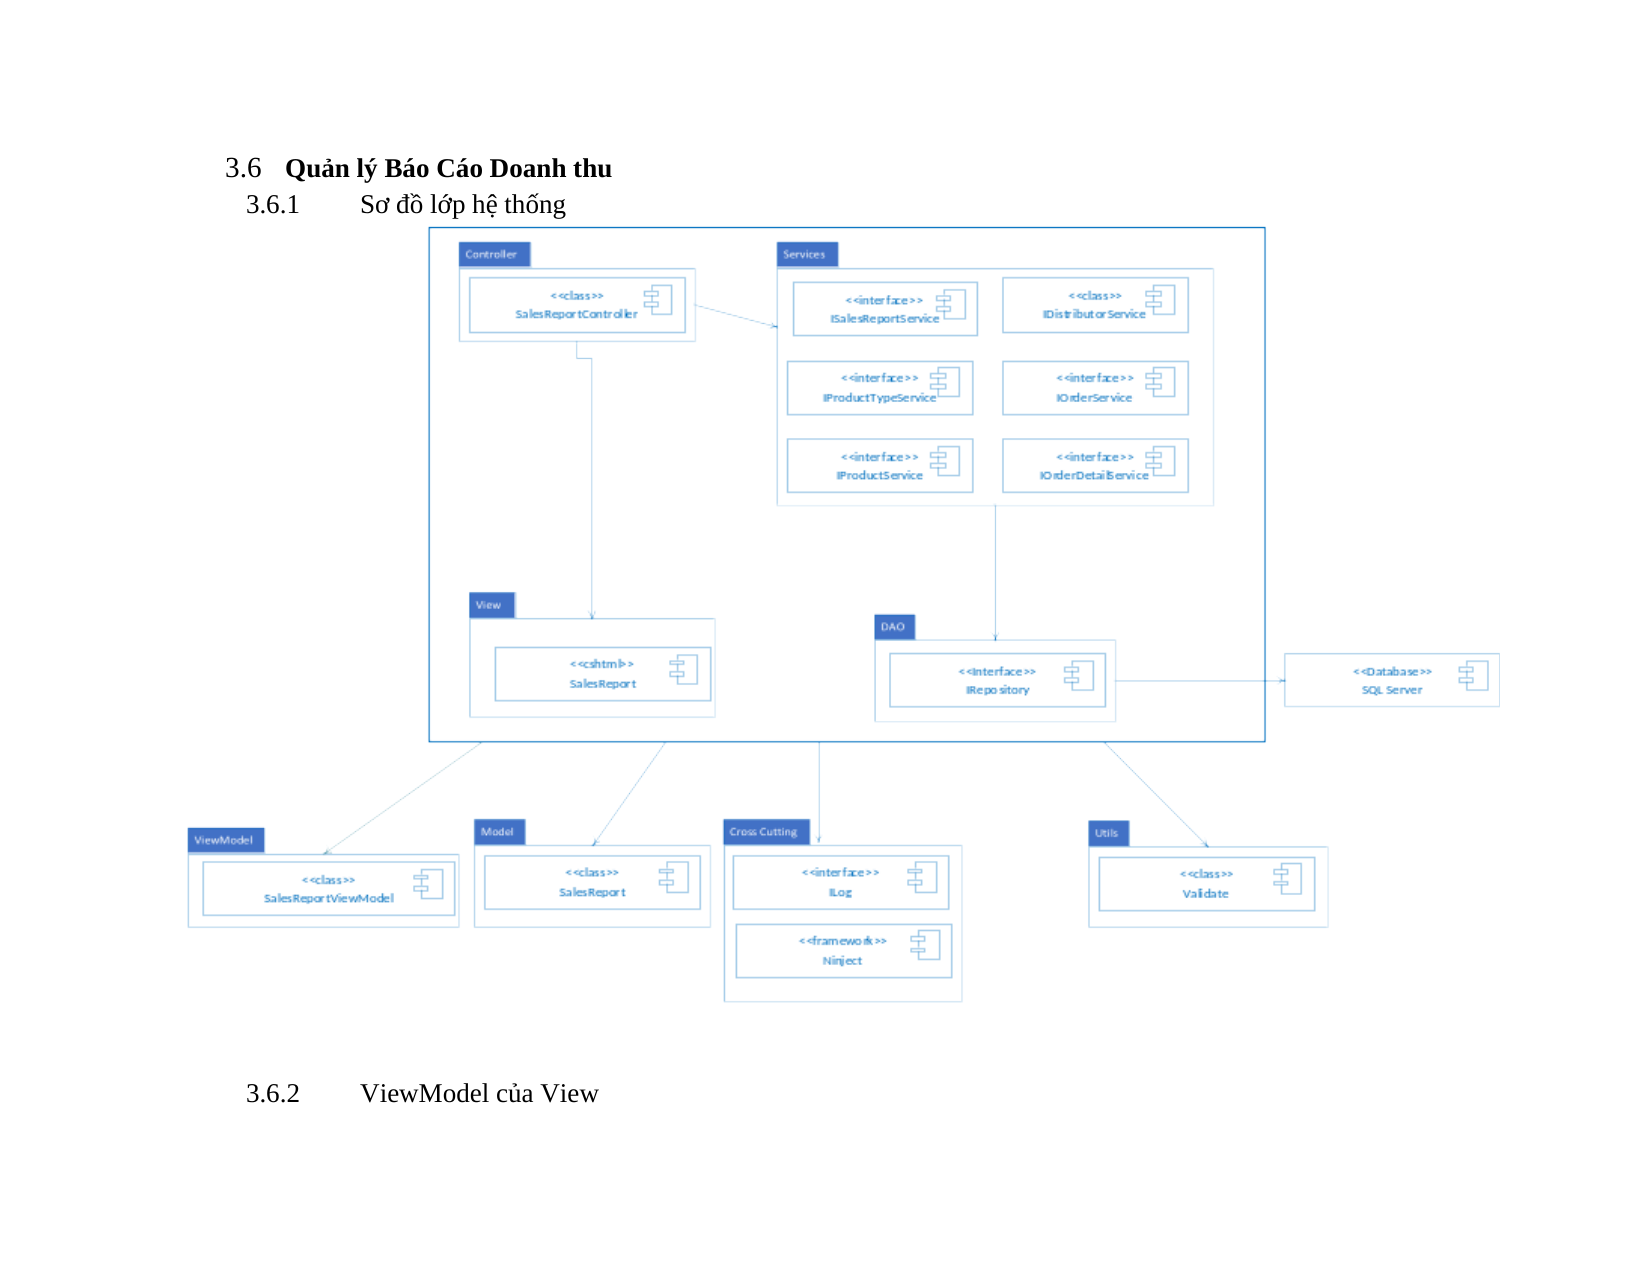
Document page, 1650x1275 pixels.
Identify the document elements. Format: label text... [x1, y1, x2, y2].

text Quản lý Báo Cáo Doanh thu [225, 150, 1500, 183]
list ViewModel của View [300, 1077, 1500, 1108]
list Sơ đồ lớp hệ thống [300, 188, 1500, 220]
